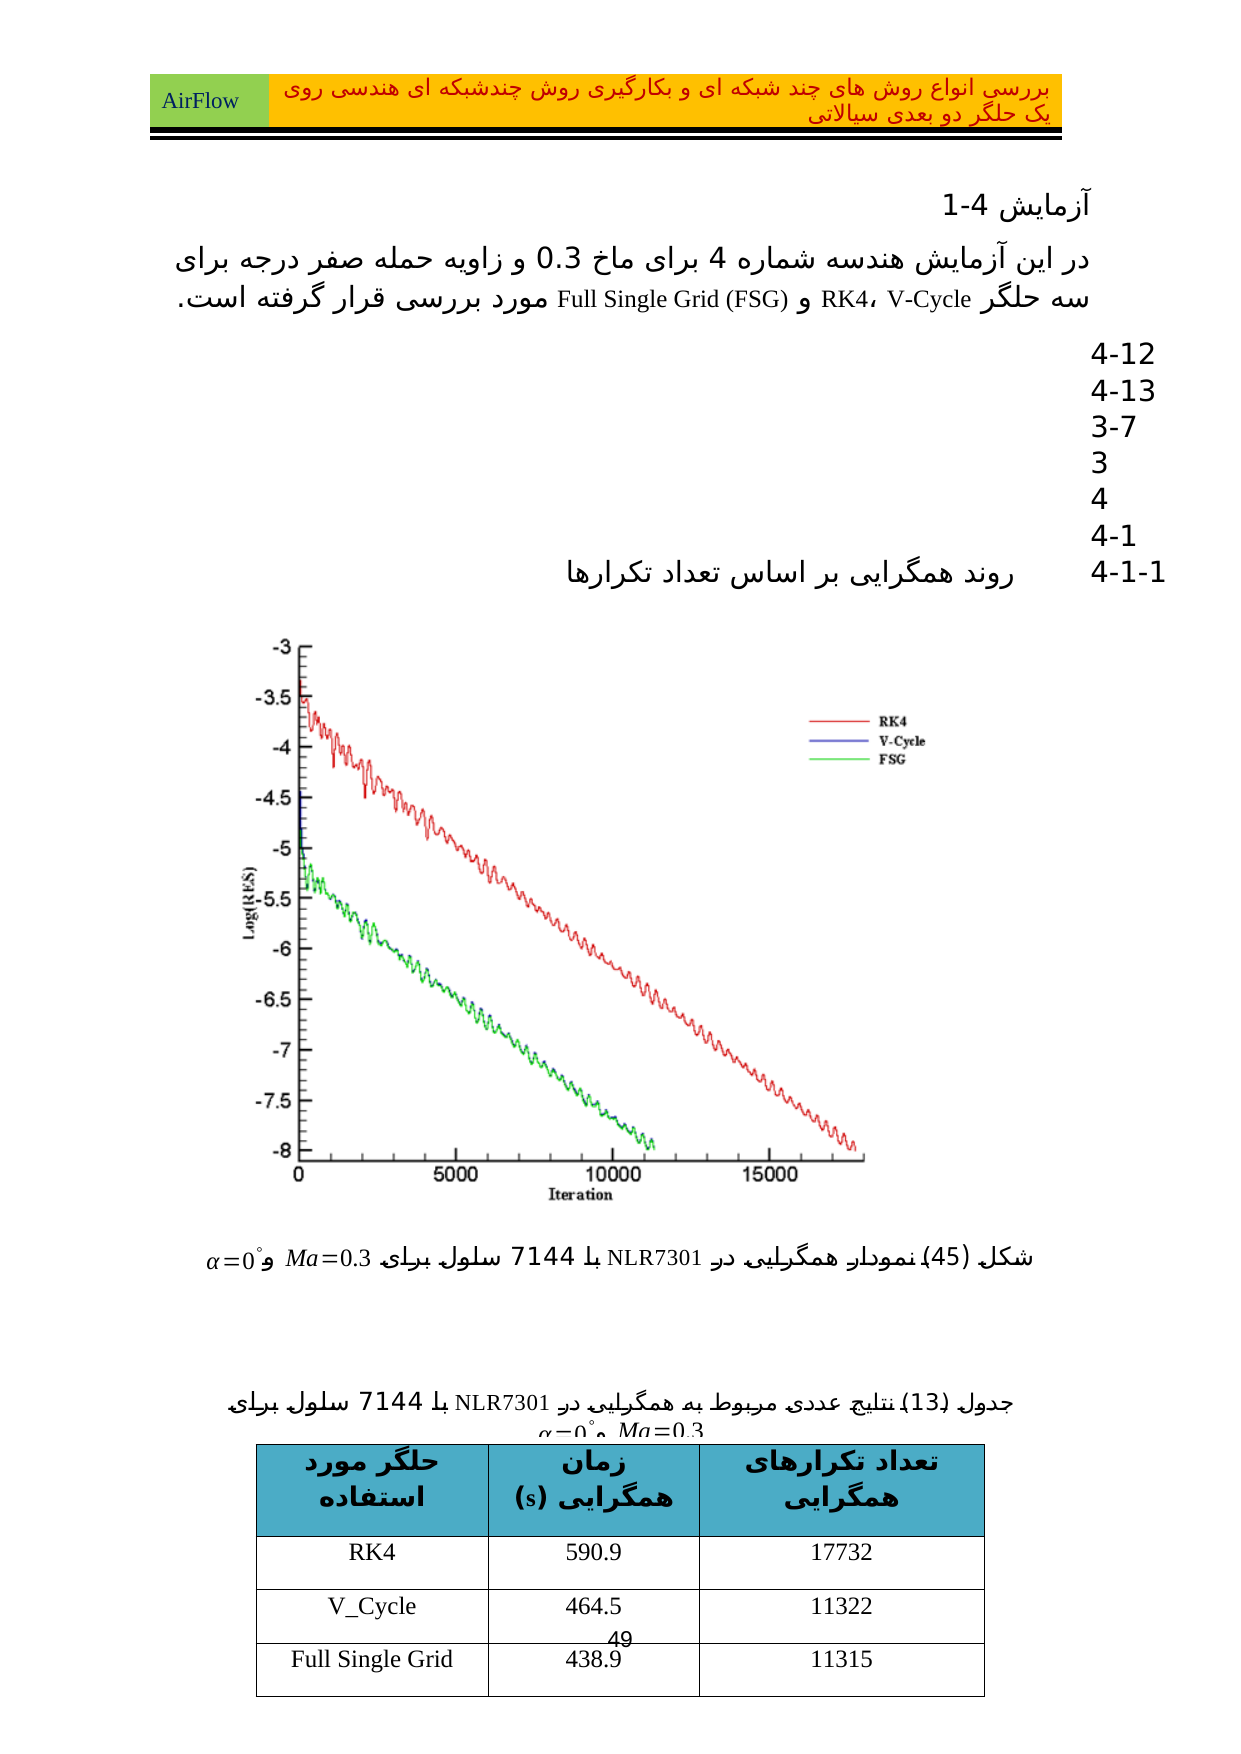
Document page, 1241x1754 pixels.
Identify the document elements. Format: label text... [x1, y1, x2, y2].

list روند همگرایی بر اساس تعداد تکرارها [150, 555, 1090, 589]
table_cell 11315 [700, 1644, 984, 1696]
text جدول (13) نتایج عددی مربوط به همگرایی در NLR7301 با 7144 سلول برای و [221, 1387, 1021, 1437]
text آزمایش 4-1 [150, 188, 1090, 222]
table_header تعداد تکرارهای همگرایی [700, 1445, 984, 1536]
table_header زمان همگرایی (s) [489, 1445, 699, 1536]
table_cell Full Single Grid [257, 1644, 488, 1696]
picture [231, 622, 934, 1223]
table_cell 11322 [700, 1590, 984, 1643]
table_cell 17732 [700, 1537, 984, 1589]
table_cell RK4 [257, 1537, 488, 1589]
table_cell V_Cycle [257, 1590, 488, 1643]
text شکل (45) نمودار همگرایی در NLR7301 با 7144 سلول برای و [150, 1242, 1090, 1275]
table_cell 590.9 [489, 1537, 699, 1589]
table_cell 438.9 [489, 1644, 699, 1696]
text در این آزمایش هندسه شماره 4 برای ماخ 0.3 و زاویه حمله صفر درجه برای سه حلگر RK4، V-Cycle و Full Single Grid (FSG) مورد بررسی قرار گرفته است. [150, 242, 1090, 314]
table_header حلگر مورد استفاده [257, 1445, 488, 1536]
table_cell 464.5 [489, 1590, 699, 1643]
